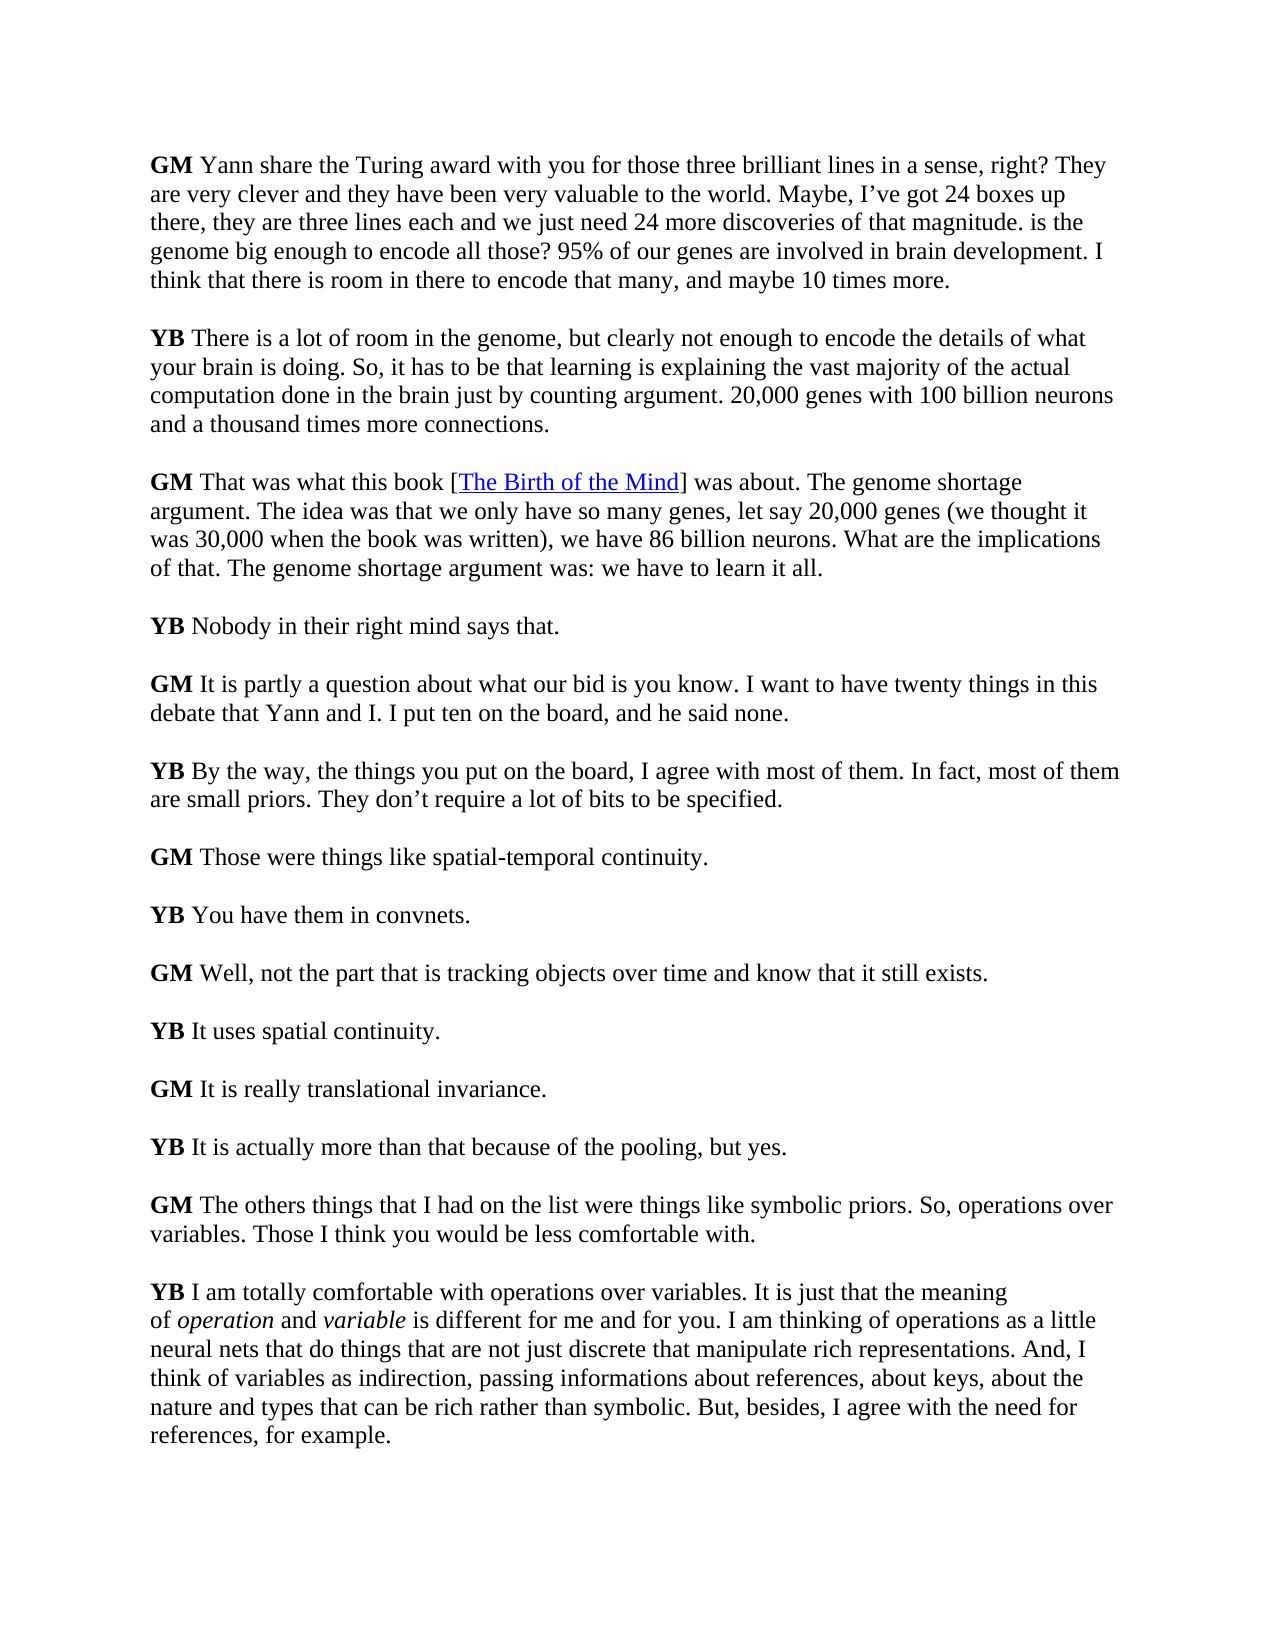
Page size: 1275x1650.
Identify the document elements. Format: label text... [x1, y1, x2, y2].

text GM The others things that I had on the list were things like symbolic priors. So, operations over variables. Those I think you would be less comfortable with. [150, 1190, 1125, 1247]
text YB By the way, the things you put on the board, I agree with most of them. In fact, most of them are small priors. They don’t require a lot of bits to be specified. [150, 756, 1125, 813]
text YB I am totally comfortable with operations over variables. It is just that the meaning of operation and variable is different for me and for you. I am thinking of operations as a little neural nets that do things that are not just discrete that manipulate rich representations. And, I think of variables as indirection, passing informations about references, about keys, about the nature and types that can be rich rather than symbolic. But, besides, I agree with the need for references, for example. [150, 1277, 1125, 1449]
text YB It uses spatial continuity. [150, 1016, 1125, 1045]
text GM It is partly a question about what our bid is you know. I want to have twenty things in this debate that Yann and I. I put ten on the board, and he said none. [150, 669, 1125, 727]
text GM Those were things like spatial-temporal continuity. [150, 842, 1125, 871]
text GM Yann share the Turing award with you for those three brilliant lines in a sense, right? They are very clever and they have been very valuable to the world. Maybe, I’ve got 24 boxes up there, they are three lines each and we just need 24 more discoveries of that magnitude. is the genome big enough to encode all those? 95% of our genes are involved in brain development. I think that there is room in there to encode that many, and maybe 10 times more. [150, 150, 1125, 294]
text YB It is actually more than that because of the pooling, but yes. [150, 1132, 1125, 1161]
text GM That was what this book [The Birth of the Mind] was about. The genome shortage argument. The idea was that we only have so many genes, let say 20,000 genes (we thought it was 30,000 when the book was written), we have 86 billion neurons. What are the implications of that. The genome shortage argument was: we have to learn it all. [150, 467, 1125, 582]
text GM It is really translational invariance. [150, 1074, 1125, 1103]
text YB There is a lot of room in the genome, but clearly not enough to encode the details of what your brain is doing. So, it has to be that learning is explaining the vast majority of the actual computation done in the brain just by counting argument. 20,000 genes with 100 billion neurons and a thousand times more connections. [150, 323, 1125, 438]
text YB Nobody in their right mind says that. [150, 611, 1125, 640]
text YB You have them in convnets. [150, 900, 1125, 929]
text GM Well, not the part that is tracking objects over time and know that it still exists. [150, 958, 1125, 987]
